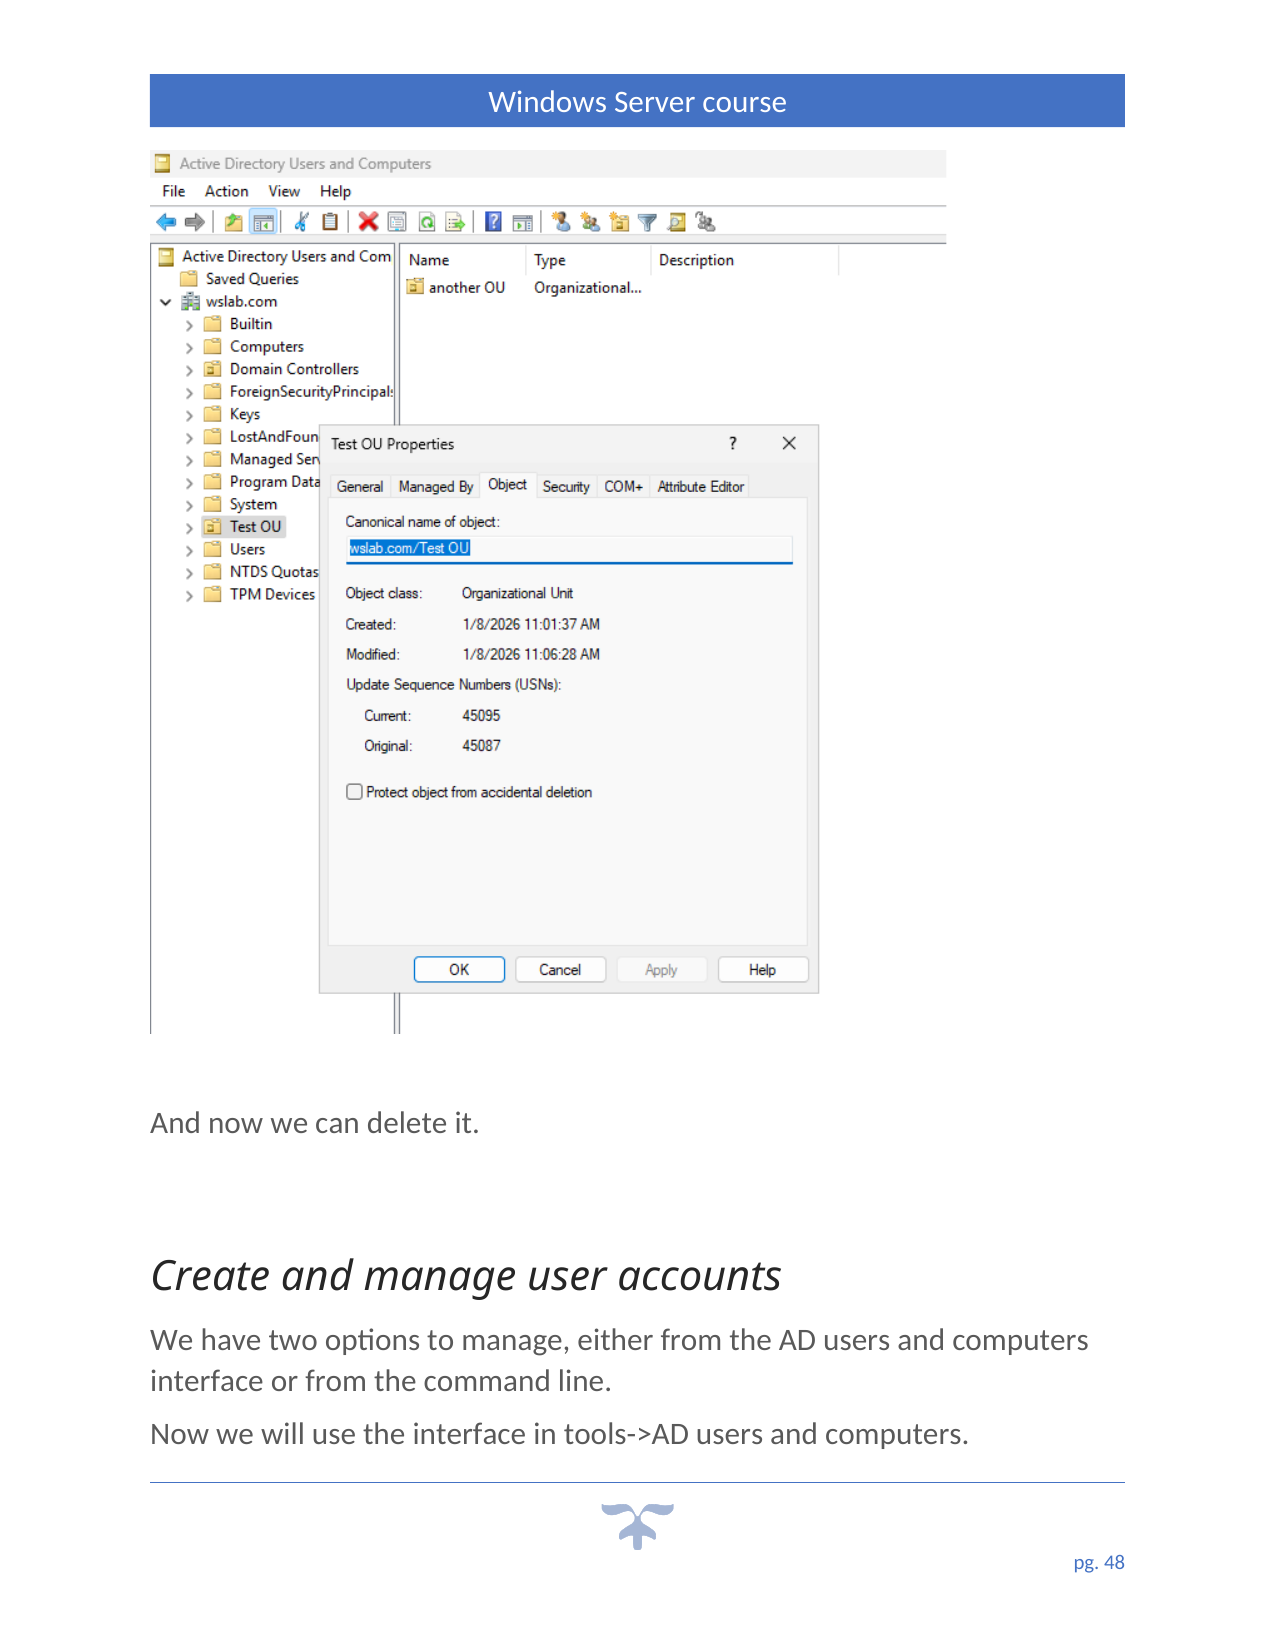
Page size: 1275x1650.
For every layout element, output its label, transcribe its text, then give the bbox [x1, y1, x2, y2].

text We have two options to manage, either from the AD users and computers interface or from the command line. [150, 1320, 1125, 1399]
subtitle Create and manage user accounts [150, 1246, 1125, 1303]
text And now we can delete it. [150, 1103, 1125, 1141]
picture [150, 150, 947, 1034]
text Now we will use the interface in tools->AD users and computers. [150, 1414, 1125, 1453]
